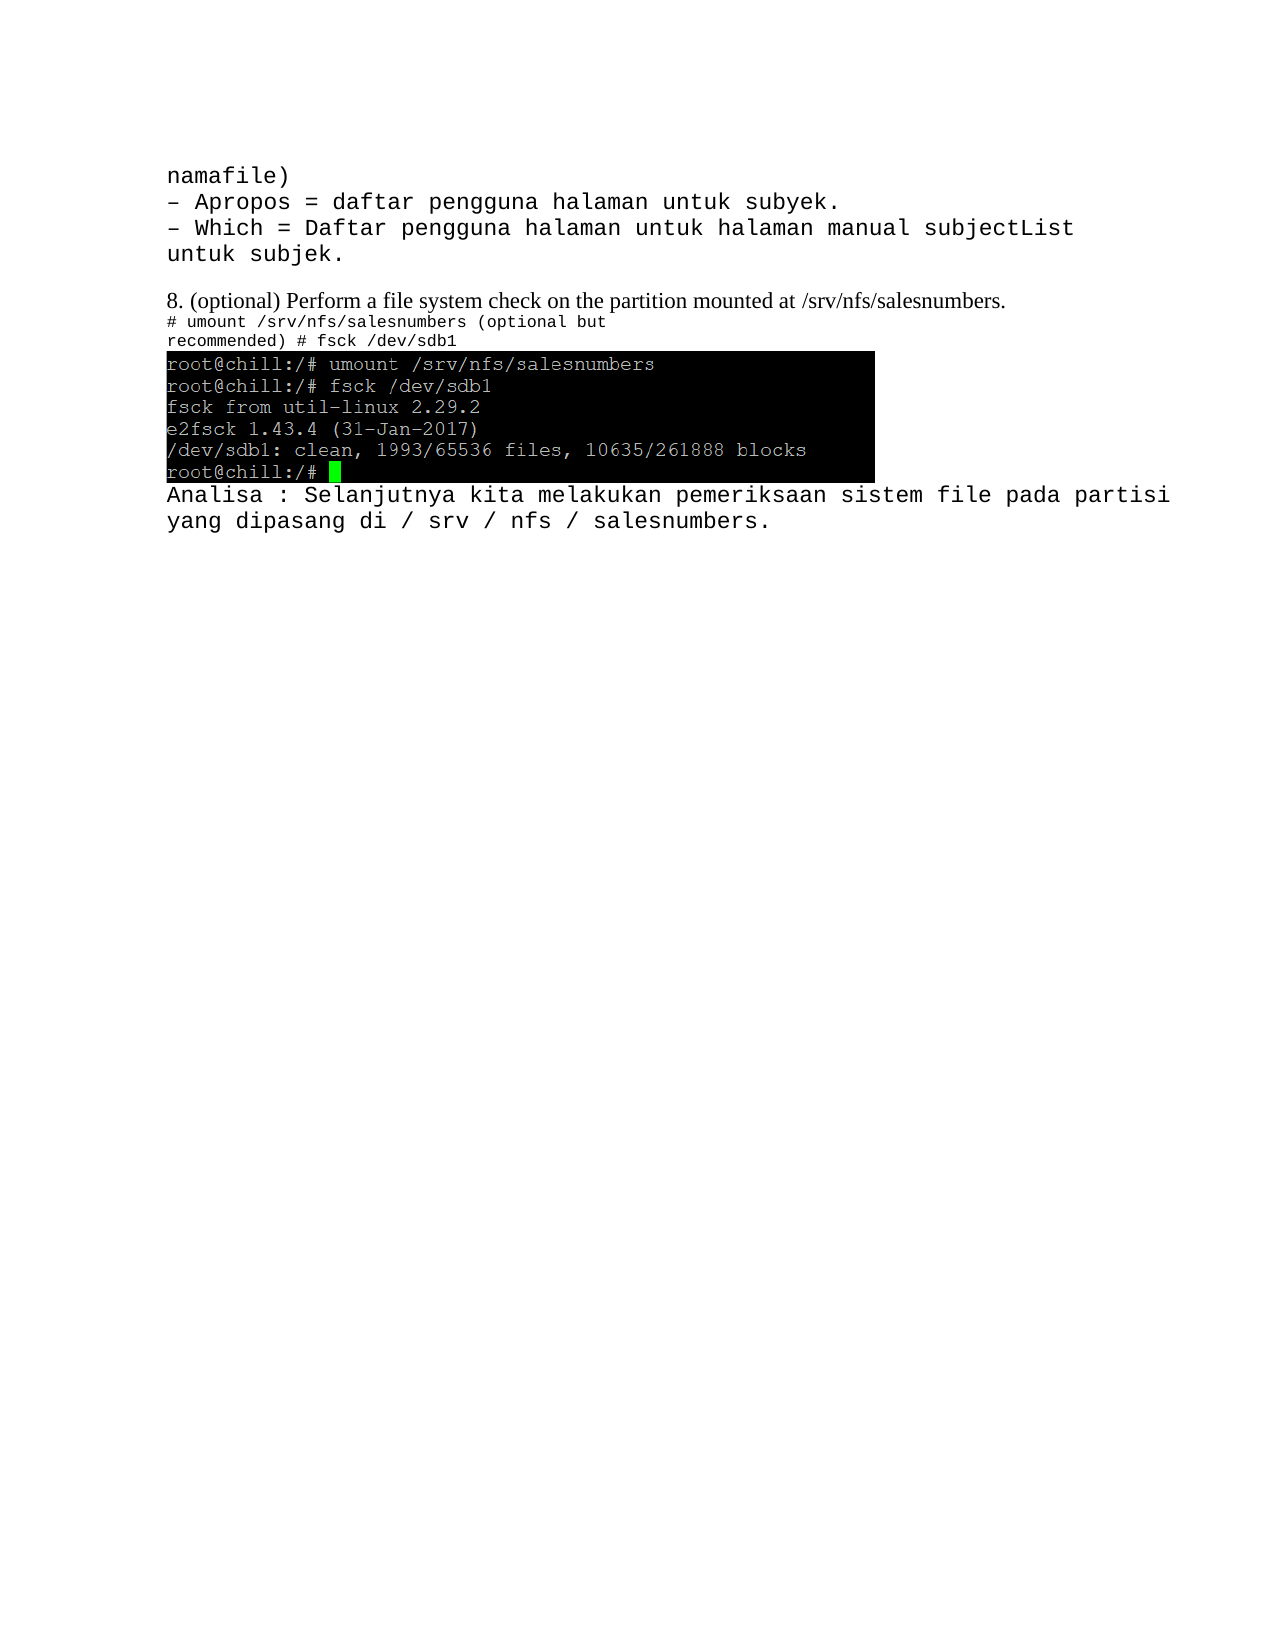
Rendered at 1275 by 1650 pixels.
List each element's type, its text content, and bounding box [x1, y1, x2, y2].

list Apropos = daftar pengguna halaman untuk subyek. [166, 191, 1221, 217]
text namafile) [167, 165, 1221, 191]
list Which = Daftar pengguna halaman untuk halaman manual subjectList untuk subjek. [167, 217, 1116, 269]
text # umount /srv/nfs/salesnumbers (optional but recommended) # fsck /dev/sdb1 [167, 314, 697, 351]
text Analisa : Selanjutnya kita melakukan pemeriksaan sistem file pada partisi yang dipasang di / srv / nfs / salesnumbers. [167, 483, 1200, 535]
list (optional) Perform a file system check on the partition mounted at /srv/nfs/salesnumbers. [166, 287, 1221, 313]
picture [166, 351, 875, 483]
